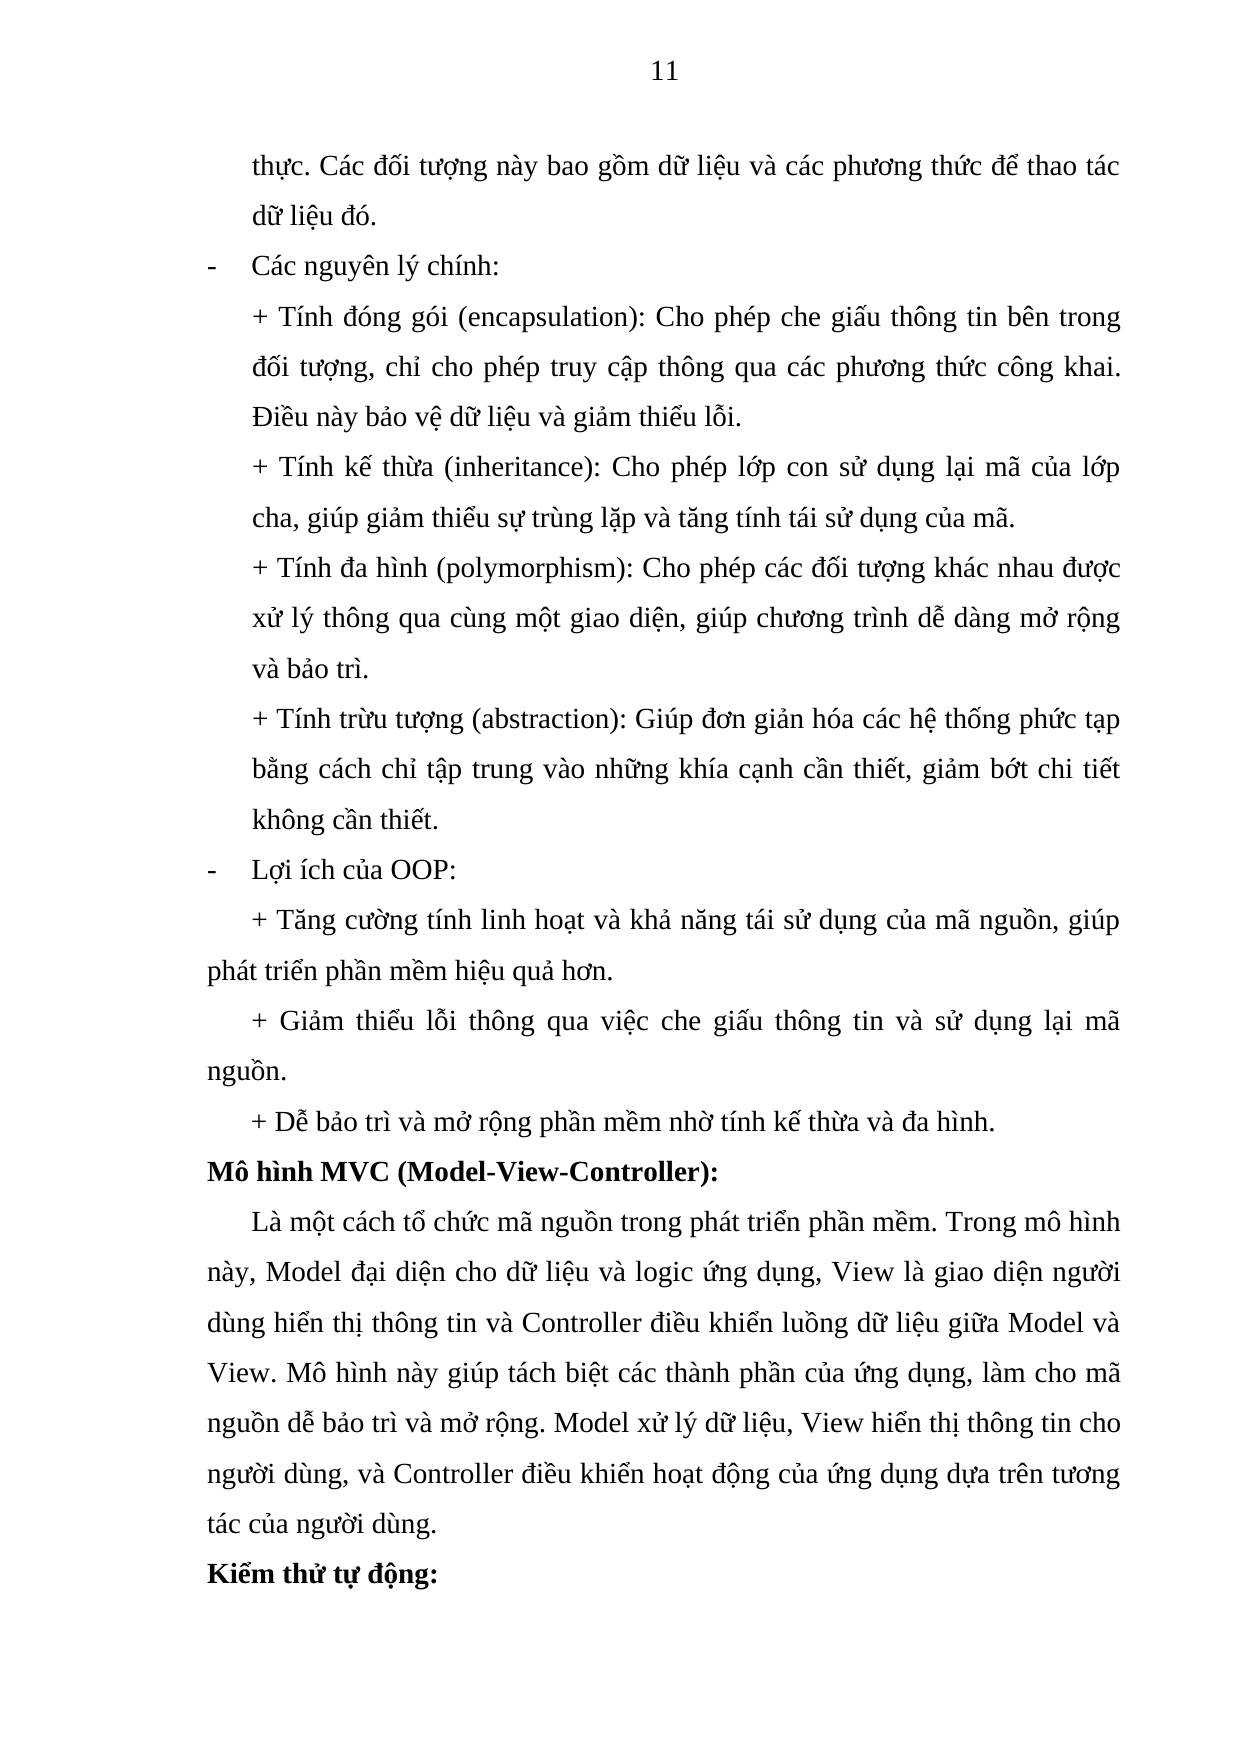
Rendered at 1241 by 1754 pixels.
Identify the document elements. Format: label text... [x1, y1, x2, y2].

list + Tính đóng gói (encapsulation): Cho phép che giấu thông tin bên trong đối tượng, chỉ cho phép truy cập thông qua các phương thức công khai. Điều này bảo vệ dữ liệu và giảm thiểu lỗi. [252, 299, 1122, 433]
text Mô hình MVC (Model-View-Controller): [207, 1154, 1122, 1187]
list Lợi ích của OOP: [207, 852, 1122, 886]
list + Tăng cường tính linh hoạt và khả năng tái sử dụng của mã nguồn, giúp phát triển phần mềm hiệu quả hơn. [207, 902, 1122, 986]
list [207, 148, 1122, 232]
list + Tính trừu tượng (abstraction): Giúp đơn giản hóa các hệ thống phức tạp bằng cách chỉ tập trung vào những khía cạnh cần thiết, giảm bớt chi tiết không cần thiết. [252, 701, 1122, 835]
list Các nguyên lý chính: [207, 248, 1122, 282]
list + Tính đa hình (polymorphism): Cho phép các đối tượng khác nhau được xử lý thông qua cùng một giao diện, giúp chương trình dễ dàng mở rộng và bảo trì. [252, 550, 1122, 684]
list + Tính kế thừa (inheritance): Cho phép lớp con sử dụng lại mã của lớp cha, giúp giảm thiểu sự trùng lặp và tăng tính tái sử dụng của mã. [252, 449, 1122, 533]
list + Giảm thiểu lỗi thông qua việc che giấu thông tin và sử dụng lại mã nguồn. [207, 1003, 1122, 1087]
text Kiểm thử tự động: [207, 1556, 1122, 1590]
text Là một cách tổ chức mã nguồn trong phát triển phần mềm. Trong mô hình này, Model đại diện cho dữ liệu và logic ứng dụng, View là giao diện người dùng hiển thị thông tin và Controller điều khiển luồng dữ liệu giữa Model và View. Mô hình này giúp tách biệt các thành phần của ứng dụng, làm cho mã nguồn dễ bảo trì và mở rộng. Model xử lý dữ liệu, View hiển thị thông tin cho người dùng, và Controller điều khiển hoạt động của ứng dụng dựa trên tương tác của người dùng. [207, 1204, 1122, 1540]
text + Dễ bảo trì và mở rộng phần mềm nhờ tính kế thừa và đa hình. [207, 1104, 1122, 1137]
